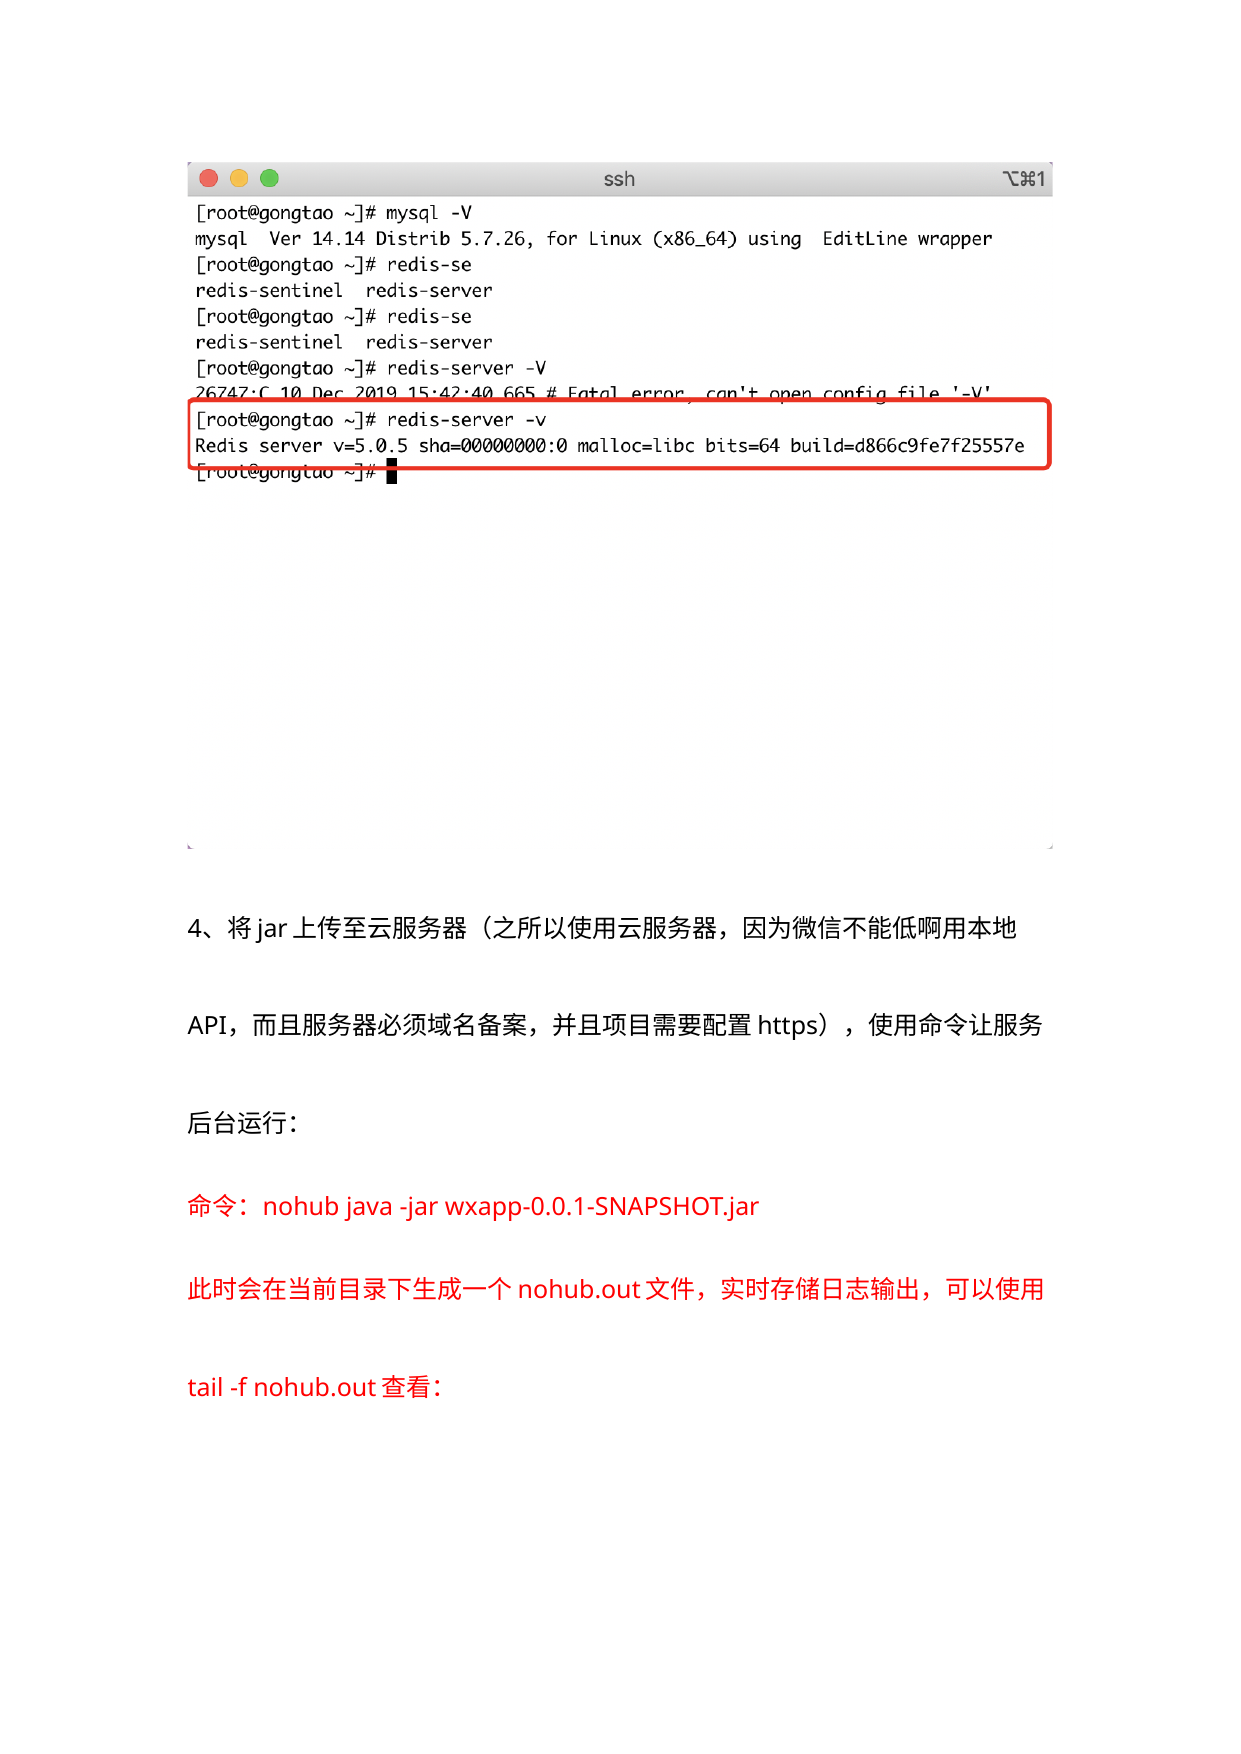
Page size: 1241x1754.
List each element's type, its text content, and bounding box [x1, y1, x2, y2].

text 4、将jar上传至云服务器（之所以使用云服务器，因为微信不能低啊用本地API，而且服务器必须域名备案，并且项目需要配置https），使用命令让服务后台运行： [187, 894, 1053, 1154]
picture [187, 162, 1053, 849]
text 此时会在当前目录下生成一个nohub.out文件，实时存储日志输出，可以使用tail -f nohub.out查看： [187, 1255, 1053, 1418]
text 命令：nohub java -jar wxapp-0.0.1-SNAPSHOT.jar [187, 1172, 1053, 1237]
